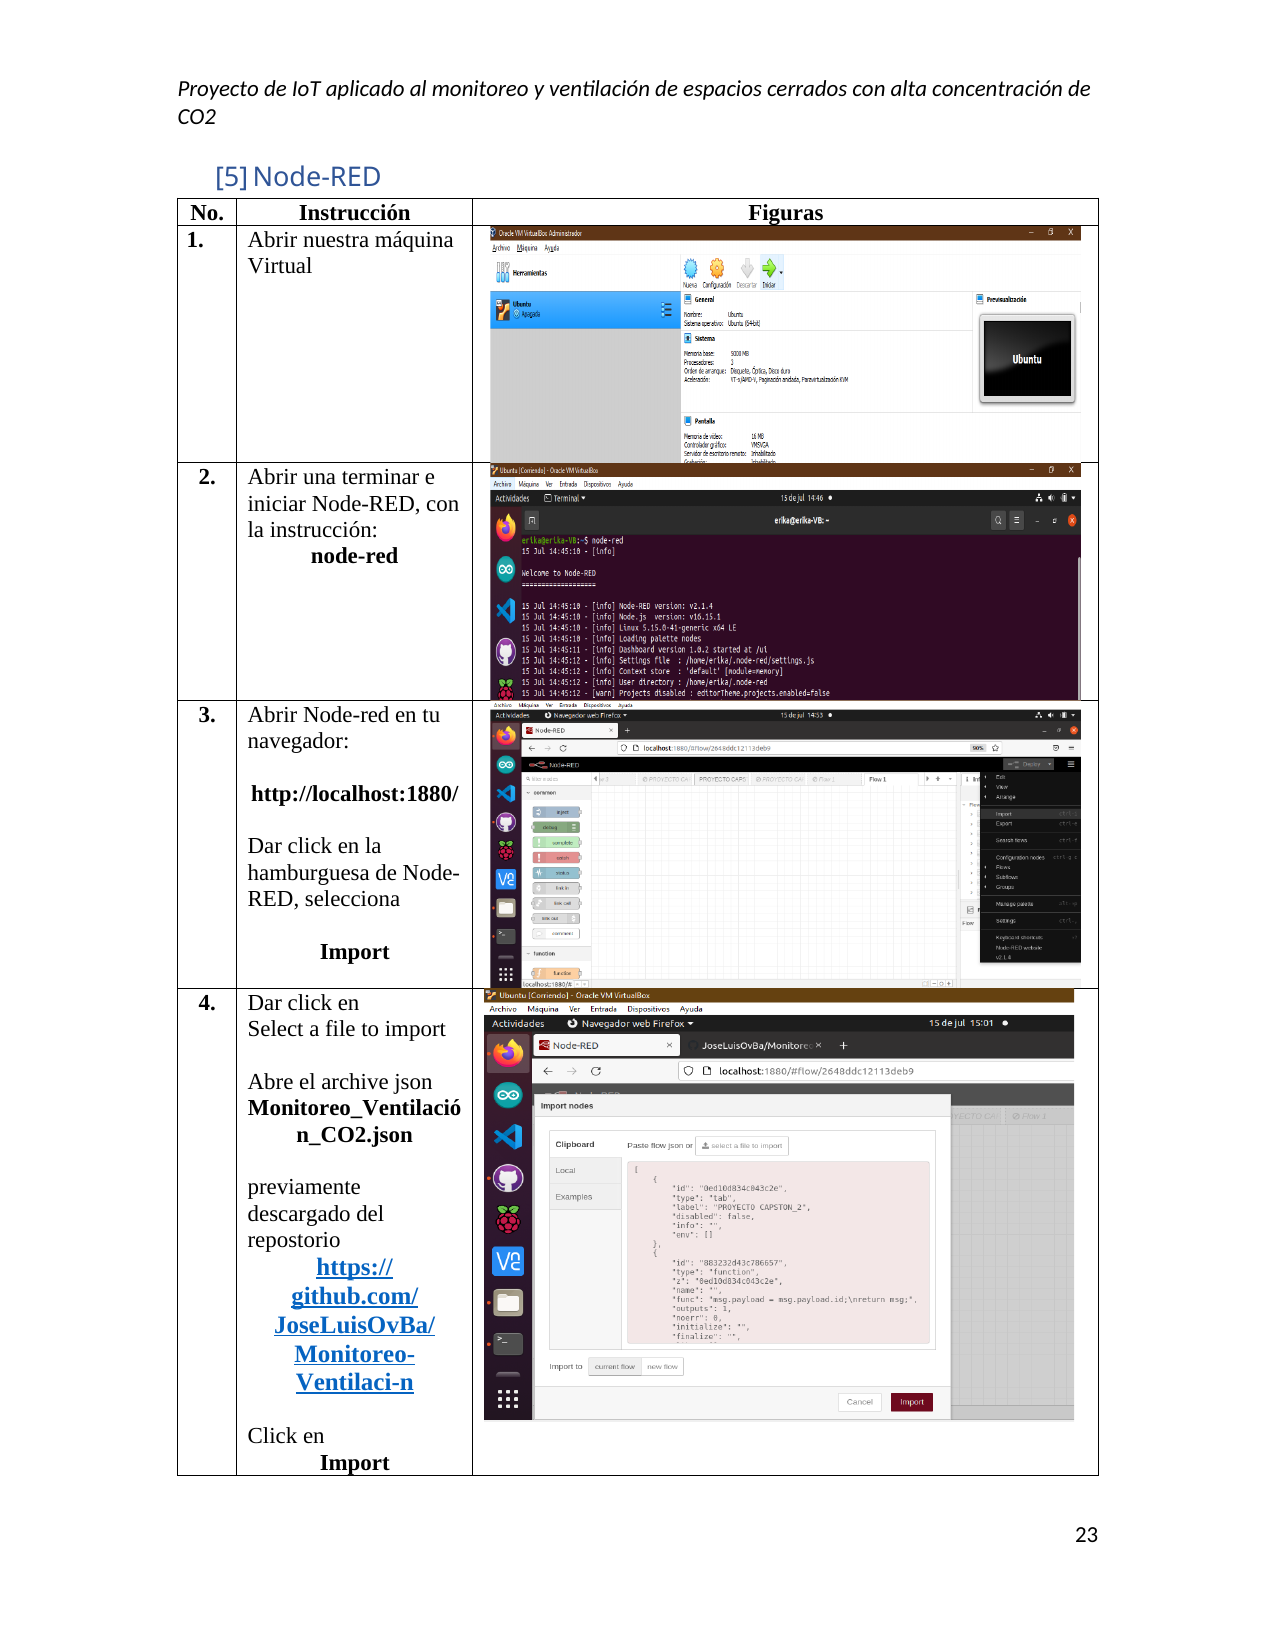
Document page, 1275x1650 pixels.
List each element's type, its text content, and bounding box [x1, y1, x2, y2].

picture [490, 700, 1081, 988]
table_header No. [178, 199, 236, 225]
table_cell [473, 701, 490, 988]
subtitle Node-RED [215, 158, 1098, 195]
table_cell [1081, 226, 1098, 462]
table_cell Abrir nuestra máquina Virtual [237, 226, 472, 462]
table_cell Abrir una terminar e iniciar Node-RED, con la instrucción: node-red [237, 463, 472, 699]
table_cell 2. [178, 463, 236, 699]
table_cell [1081, 463, 1098, 699]
table_header Figuras [473, 199, 1098, 225]
table_cell [473, 463, 490, 699]
table_cell [473, 226, 490, 462]
table_cell 3. [178, 701, 236, 988]
table_cell [1081, 701, 1098, 988]
table_cell [178, 226, 236, 462]
table_cell 4. [178, 989, 236, 1475]
table_cell Abrir Node-red en tu navegador: http://localhost:1880/ Dar click en la hamburguesa de Node-RED, selecciona Import [237, 701, 472, 988]
table_header Instrucción [237, 199, 472, 225]
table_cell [237, 989, 472, 1475]
table_cell [473, 989, 1098, 1475]
